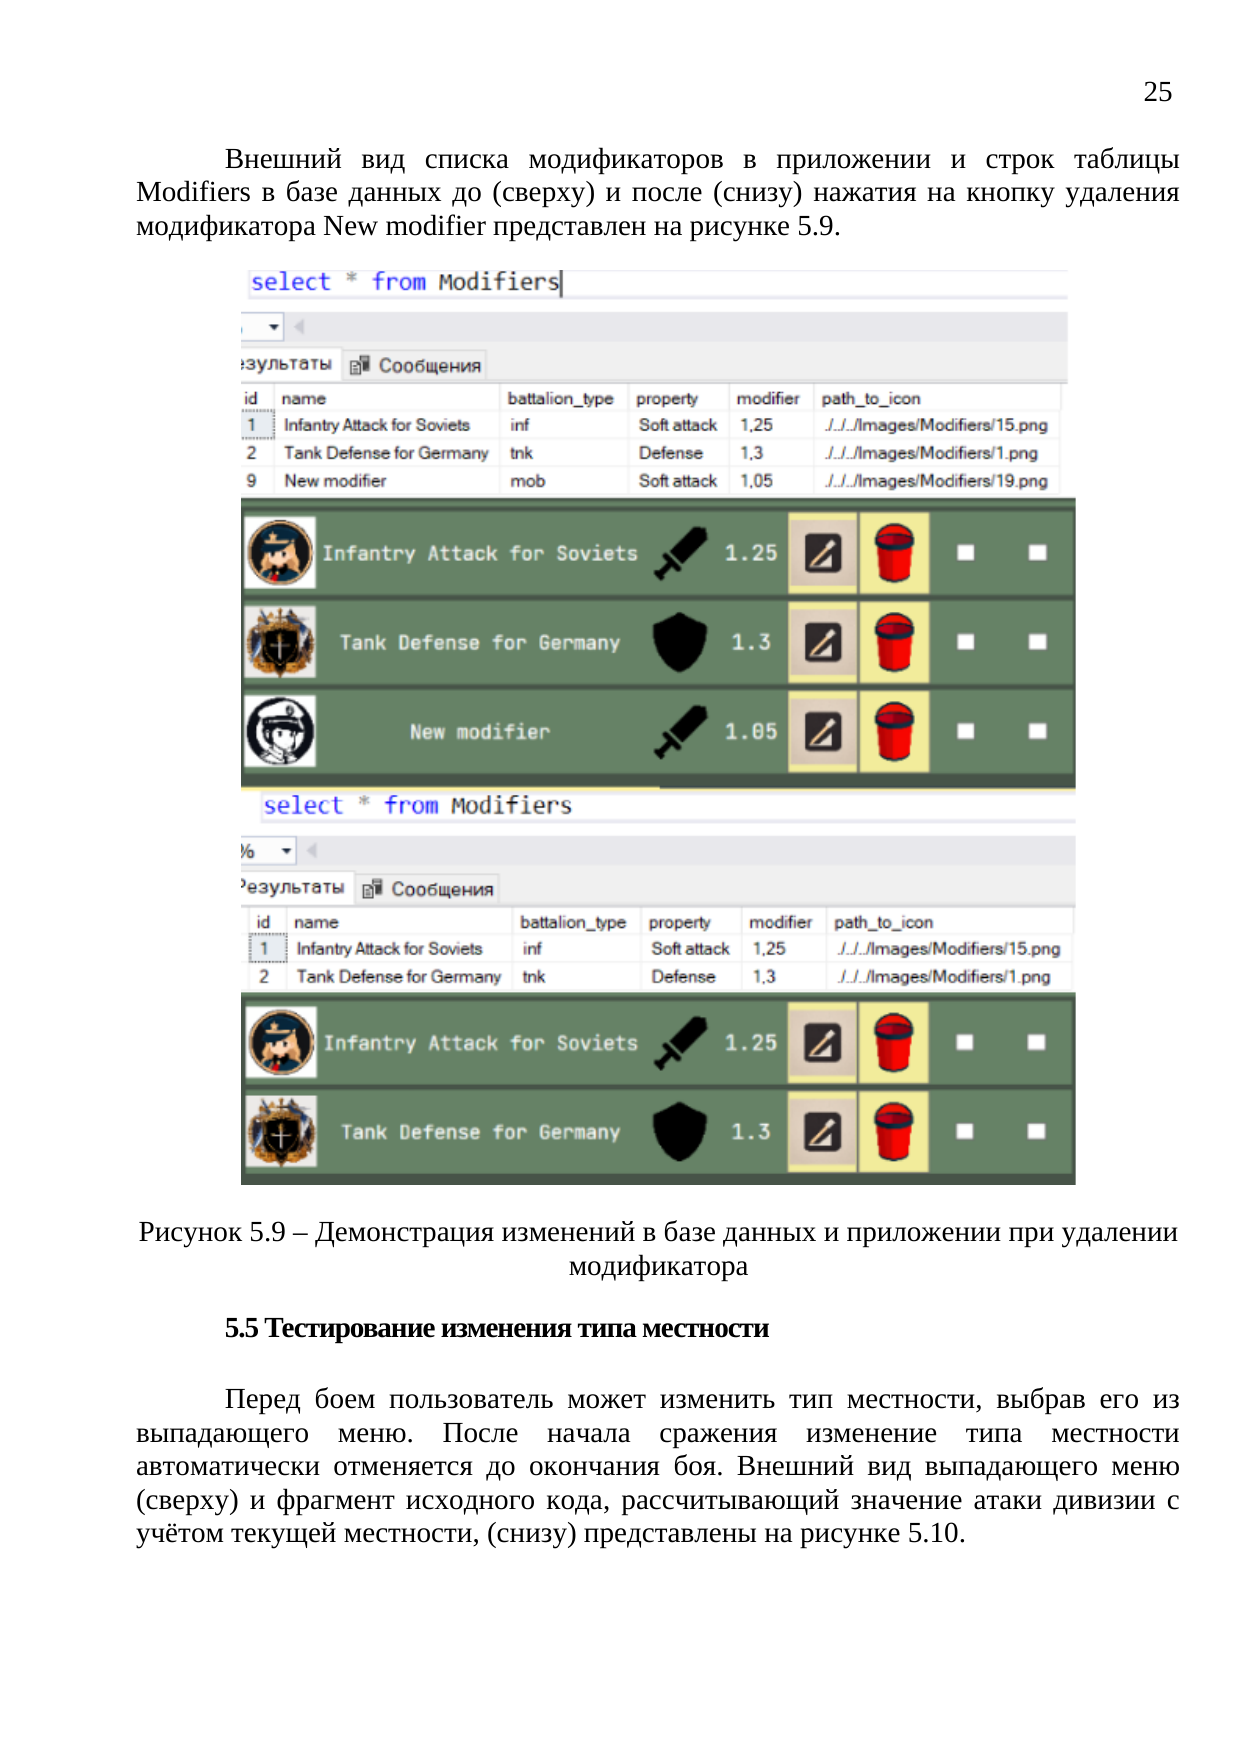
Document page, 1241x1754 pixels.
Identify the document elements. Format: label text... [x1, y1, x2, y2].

picture [241, 270, 1076, 1185]
text Рисунок 5.9 – Демонстрация изменений в базе данных и приложении при удалении модификатора [136, 1214, 1181, 1281]
text Внешний вид списка модификаторов в приложении и строк таблицы Modifiers в базе данных до (сверху) и после (снизу) нажатия на кнопку удаления модификатора New modifier представлен на рисунке 5.9. [136, 141, 1181, 242]
title 5.5 Тестирование изменения типа местности [136, 1310, 1181, 1344]
text Перед боем пользователь может изменить тип местности, выбрав его из выпадающего меню. После начала сражения изменение типа местности автоматически отменяется до окончания боя. Внешний вид выпадающего меню (сверху) и фрагмент исходного кода, рассчитывающий значение атаки дивизии с учётом текущей местности, (снизу) представлены на рисунке 5.10. [136, 1381, 1181, 1549]
